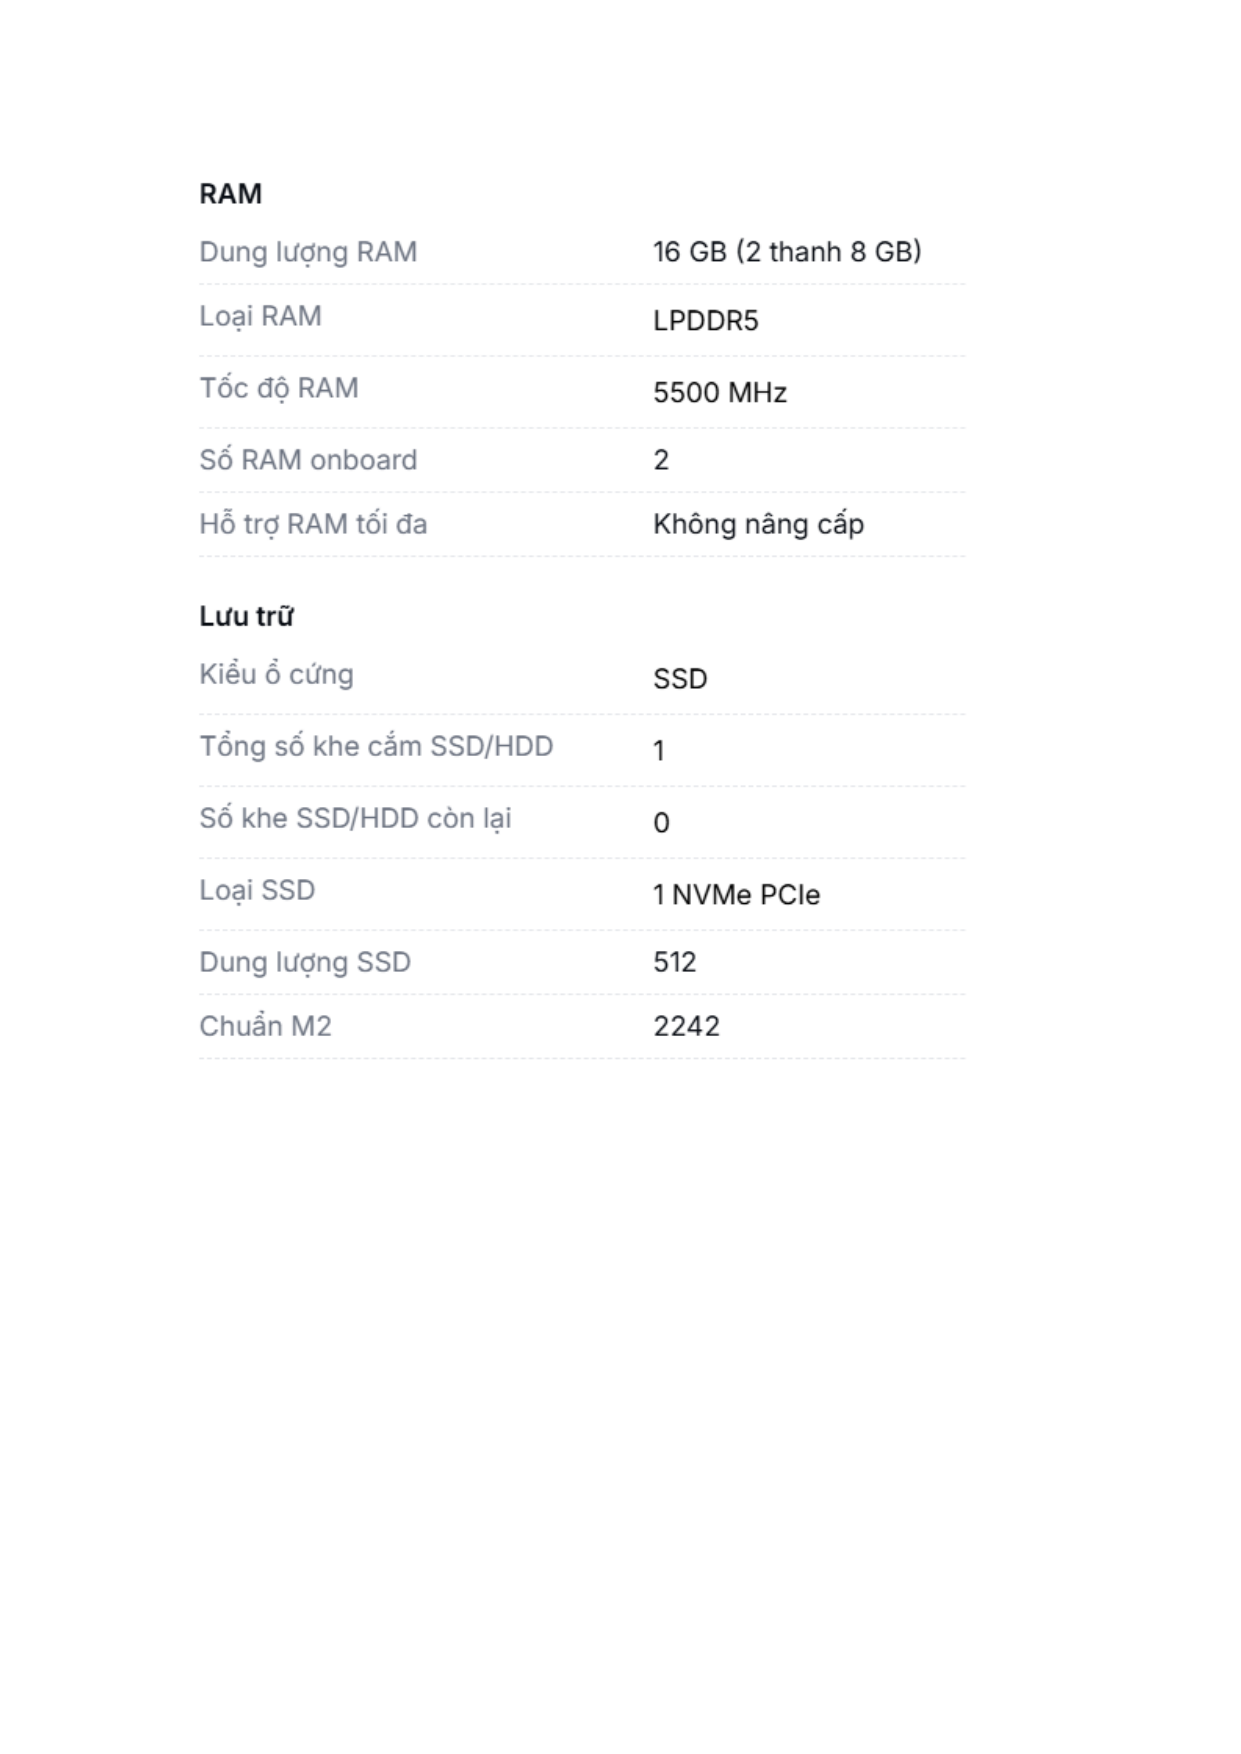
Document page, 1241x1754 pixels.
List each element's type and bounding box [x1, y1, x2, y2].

picture [187, 150, 968, 1072]
